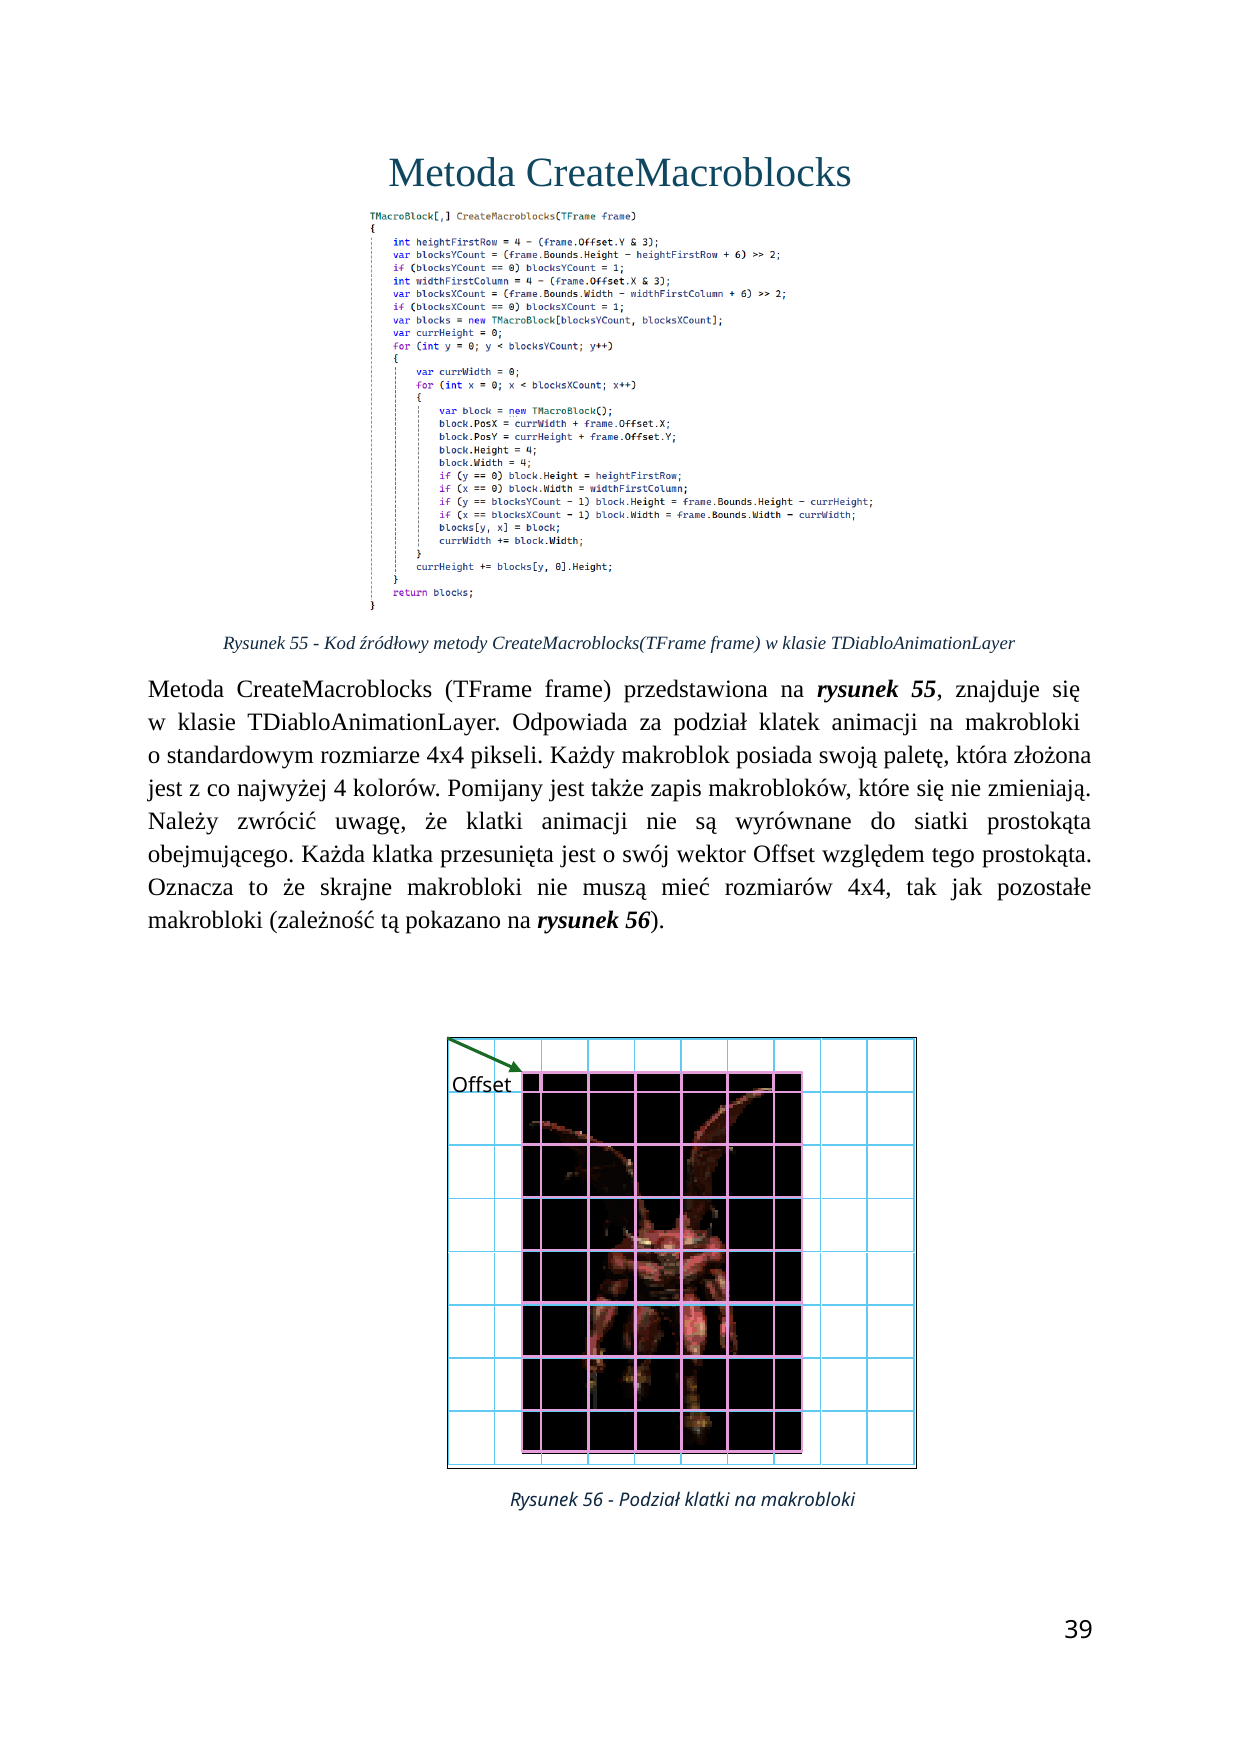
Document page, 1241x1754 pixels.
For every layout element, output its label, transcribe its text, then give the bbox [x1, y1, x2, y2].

picture [542, 1252, 587, 1301]
picture [590, 1252, 634, 1301]
picture [729, 1306, 773, 1355]
picture [590, 1146, 634, 1196]
picture [729, 1252, 773, 1301]
picture [590, 1199, 634, 1249]
picture [523, 1146, 540, 1196]
picture [523, 1412, 540, 1450]
text Metoda CreateMacroblocks (TFrame frame) przedstawiona na rysunek 55, znajduje się w klasie TDiabloAnimationLayer. Odpowiada za podział klatek animacji na makrobloki o standardowym rozmiarze 4x4 pikseli. Każdy makroblok posiada swoją paletę, która złożona jest z co najwyżej 4 kolorów. Pomijany jest także zapis makrobloków, które się nie zmieniają. Należy zwrócić uwagę, że klatki animacji nie są wyrównane do siatki prostokąta obejmującego. Każda klatka przesunięta jest o swój wektor Offset względem tego prostokąta. Oznacza to że skrajne makrobloki nie muszą mieć rozmiarów 4x4, tak jak pozostałe makrobloki (zależność tą pokazano na rysunek 56). [148, 674, 1093, 934]
picture [523, 1075, 539, 1091]
picture [775, 1199, 801, 1249]
picture [637, 1093, 680, 1143]
picture [542, 1306, 587, 1355]
picture [542, 1412, 587, 1450]
picture [775, 1252, 801, 1301]
picture [523, 1306, 540, 1355]
picture [729, 1199, 773, 1249]
picture [775, 1093, 801, 1143]
picture [775, 1146, 801, 1196]
picture [637, 1412, 680, 1450]
picture [729, 1359, 773, 1409]
picture [590, 1075, 634, 1091]
picture [683, 1306, 726, 1355]
picture [683, 1412, 726, 1450]
picture [365, 211, 875, 611]
picture [637, 1252, 680, 1301]
picture [637, 1359, 680, 1409]
picture [683, 1359, 726, 1409]
picture [637, 1146, 680, 1196]
picture [542, 1359, 587, 1409]
picture [523, 1359, 540, 1409]
picture [683, 1093, 726, 1143]
picture [637, 1306, 680, 1355]
picture [590, 1359, 634, 1409]
picture [775, 1359, 801, 1409]
picture [683, 1252, 726, 1301]
picture [590, 1306, 634, 1355]
picture [590, 1093, 634, 1143]
text Rysunek 55 - Kod źródłowy metody CreateMacroblocks(TFrame frame) w klasie TDiabloAnimationLayer [148, 632, 1093, 653]
picture [542, 1093, 587, 1143]
picture [729, 1075, 772, 1091]
picture [523, 1199, 540, 1249]
picture [683, 1146, 726, 1196]
picture [637, 1199, 680, 1249]
picture [637, 1075, 680, 1091]
picture [729, 1146, 773, 1196]
picture [775, 1412, 801, 1450]
picture [523, 1252, 540, 1301]
picture [542, 1199, 587, 1249]
picture [775, 1306, 801, 1355]
subtitle Metoda CreateMacroblocks [148, 148, 1093, 196]
picture [590, 1412, 634, 1450]
picture [543, 1075, 587, 1091]
picture [683, 1075, 726, 1091]
picture [523, 1093, 540, 1143]
picture [729, 1093, 773, 1143]
picture [729, 1412, 773, 1450]
picture [683, 1199, 726, 1249]
picture [775, 1075, 801, 1091]
picture [542, 1146, 587, 1196]
